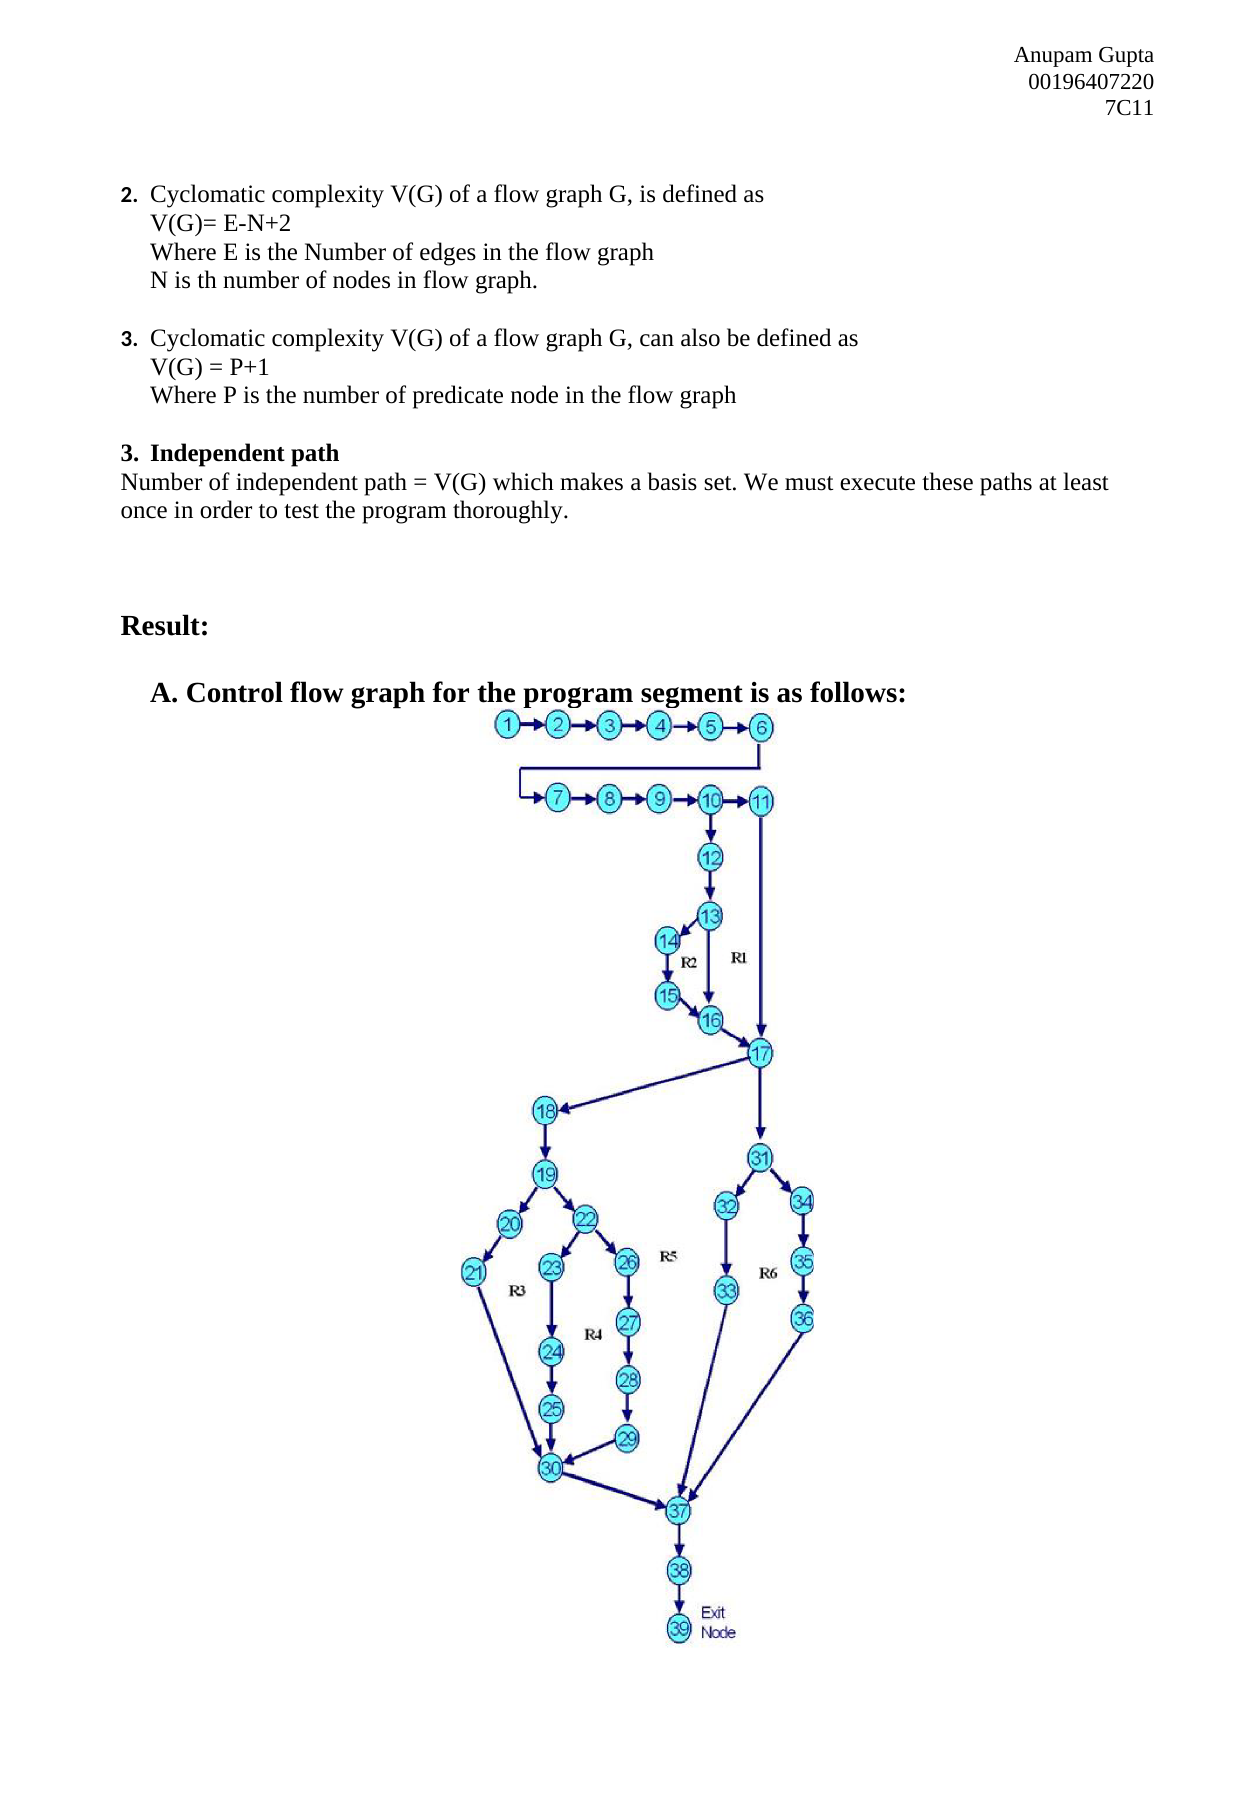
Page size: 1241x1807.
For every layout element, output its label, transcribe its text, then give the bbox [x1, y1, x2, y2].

text N is th number of nodes in flow graph. [150, 265, 1154, 294]
picture [460, 708, 814, 1671]
list Cyclomatic complexity V(G) of a flow graph G, is defined as [120, 179, 1154, 208]
list A. Control flow graph for the program segment is as follows: [120, 675, 1154, 709]
text Where E is the Number of edges in the flow graph [150, 237, 1154, 265]
text Result: [120, 608, 1154, 642]
text Number of independent path = V(G) which makes a basis set. We must execute these paths at least once in order to test the program thoroughly. [120, 467, 1154, 524]
list Independent path [120, 438, 1154, 467]
text V(G)= E-N+2 [150, 208, 1154, 237]
text Where P is the number of predicate node in the flow graph [150, 381, 1154, 409]
list Cyclomatic complexity V(G) of a flow graph G, can also be defined as [120, 323, 1154, 352]
text V(G) = P+1 [150, 352, 1154, 381]
